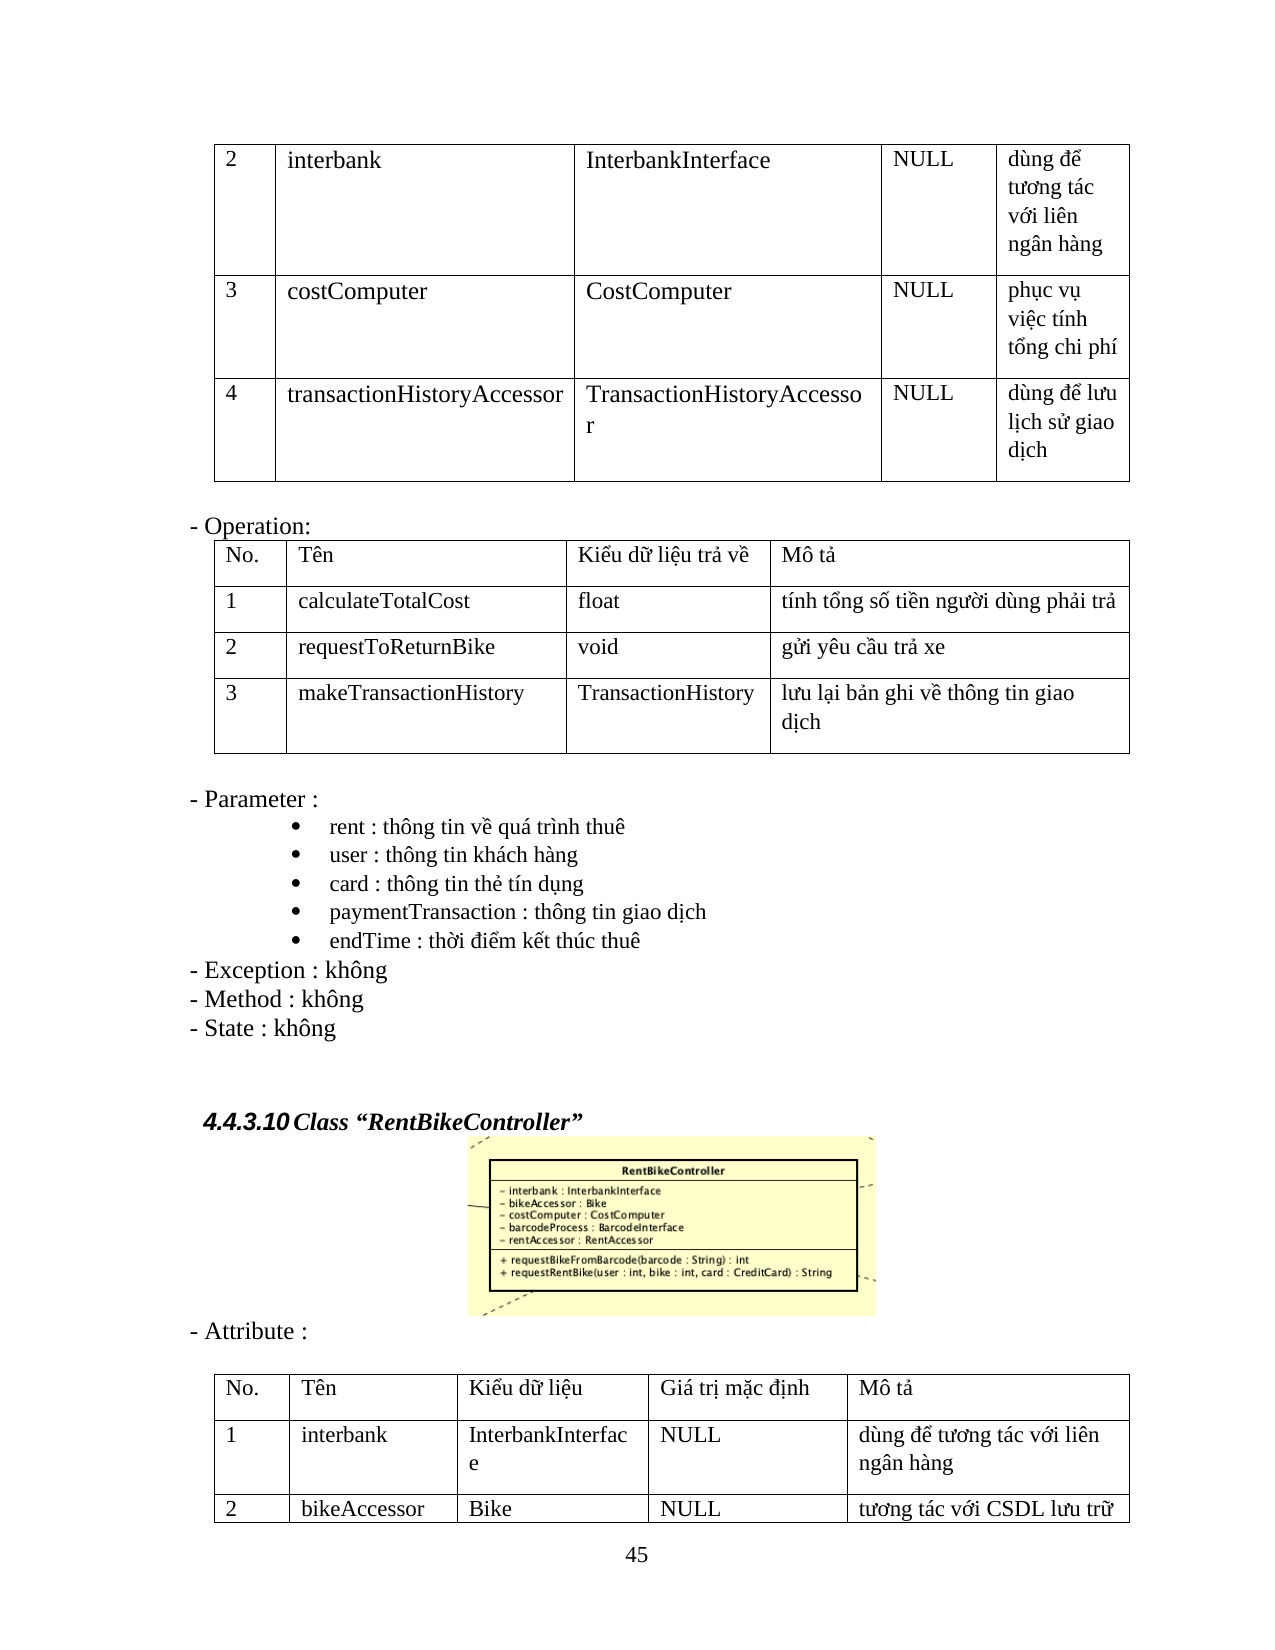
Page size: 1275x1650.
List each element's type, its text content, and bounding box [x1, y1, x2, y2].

text - Parameter : [114, 784, 1229, 813]
text - State : không [114, 1013, 1229, 1042]
table_cell tính tổng số tiền người dùng phải trả [771, 587, 1129, 632]
table_cell 2 [215, 1495, 289, 1522]
table_header Mô tả [848, 1375, 1129, 1419]
table_cell lưu lại bản ghi về thông tin giao dịch [771, 679, 1129, 753]
table_cell requestToReturnBike [287, 633, 566, 678]
table_cell dùng để tương tác với liên ngân hàng [848, 1421, 1129, 1494]
text - Exception : không [114, 955, 1229, 984]
table_cell TransactionHistory [567, 679, 770, 753]
table_cell dùng để lưu lịch sử giao dịch [997, 379, 1129, 481]
table_cell interbank [290, 1421, 457, 1494]
list user : thông tin khách hàng [292, 842, 1229, 868]
table_cell NULL [882, 145, 996, 275]
text - Method : không [114, 984, 1229, 1013]
table_cell calculateTotalCost [287, 587, 566, 632]
list rent : thông tin về quá trình thuê [292, 813, 1229, 839]
table_cell dùng để tương tác với liên ngân hàng [997, 145, 1129, 275]
picture [467, 1136, 877, 1316]
table_cell NULL [882, 276, 996, 378]
table_cell 4 [215, 379, 275, 481]
table_cell InterbankInterface [458, 1421, 648, 1494]
table_cell interbank [276, 145, 574, 275]
table_header No. [215, 1375, 289, 1419]
table_cell phục vụ việc tính tổng chi phí [997, 276, 1129, 378]
table_cell 1 [215, 1421, 289, 1494]
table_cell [848, 1495, 1129, 1522]
text - Attribute : [114, 1316, 1229, 1345]
table_header Tên [287, 541, 566, 586]
table_cell costComputer [276, 276, 574, 378]
table_header No. [215, 541, 286, 586]
table_cell bikeAccessor [290, 1495, 457, 1522]
table_cell transactionHistoryAccessor [276, 379, 574, 481]
list paymentTransaction : thông tin giao dịch [292, 898, 1229, 925]
table_cell NULL [882, 379, 996, 481]
table_cell NULL [649, 1495, 847, 1522]
table_header Tên [290, 1375, 457, 1419]
table_cell TransactionHistoryAccessor [575, 379, 881, 481]
table_cell 3 [215, 679, 286, 753]
table_cell CostComputer [575, 276, 881, 378]
list endTime : thời điểm kết thúc thuê [292, 927, 1229, 953]
table_header Kiểu dữ liệu [458, 1375, 648, 1419]
table_cell 2 [215, 633, 286, 678]
table_cell 3 [215, 276, 275, 378]
table_header Mô tả [771, 541, 1129, 586]
table_cell NULL [649, 1421, 847, 1494]
list card : thông tin thẻ tín dụng [292, 870, 1229, 896]
table_cell InterbankInterface [575, 145, 881, 275]
list Class “RentBikeController” [203, 1107, 1229, 1136]
table_header Giá trị mặc định [649, 1375, 847, 1419]
table_cell gửi yêu cầu trả xe [771, 633, 1129, 678]
table_cell float [567, 587, 770, 632]
table_cell Bike [458, 1495, 648, 1522]
table_cell 1 [215, 587, 286, 632]
table_header Kiểu dữ liệu trả về [567, 541, 770, 586]
table_cell void [567, 633, 770, 678]
table_cell 2 [215, 145, 275, 275]
text - Operation: [114, 511, 1229, 540]
table_cell makeTransactionHistory [287, 679, 566, 753]
